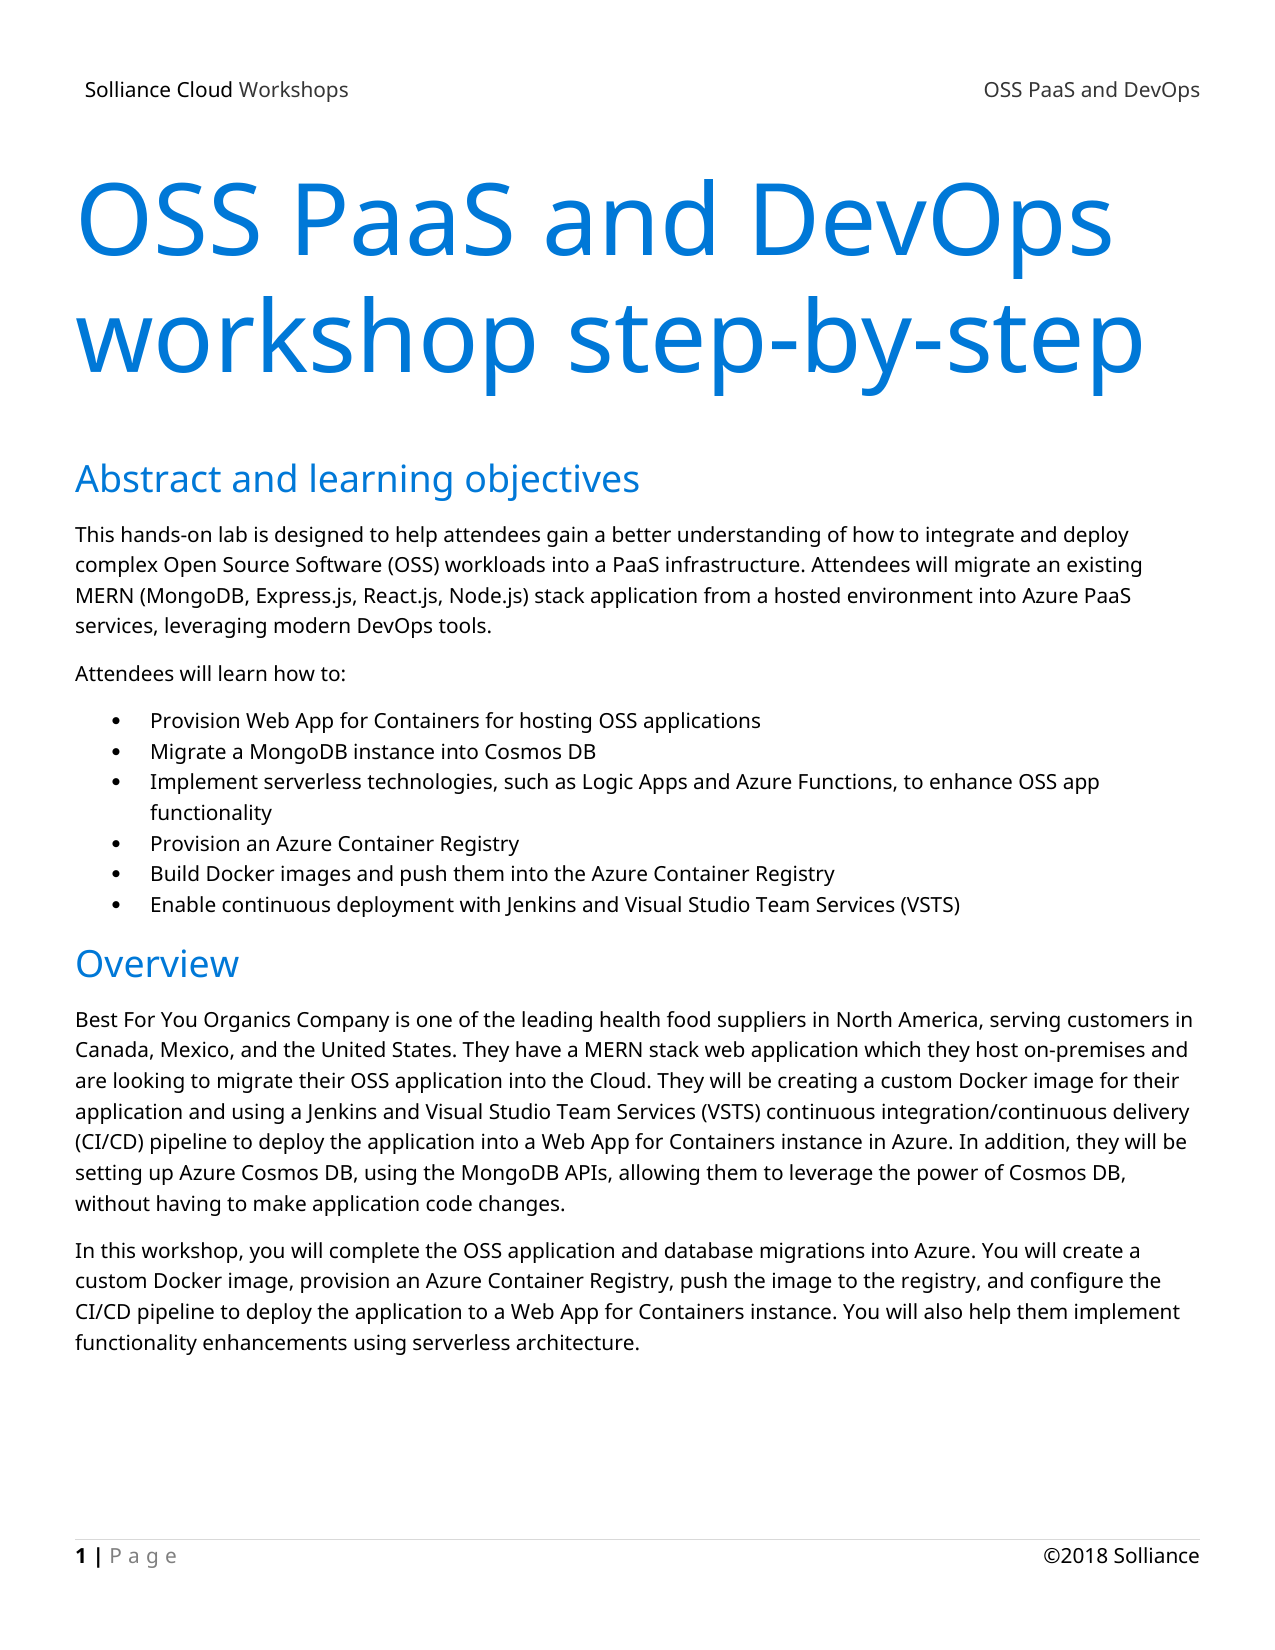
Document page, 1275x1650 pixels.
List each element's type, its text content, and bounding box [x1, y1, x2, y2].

text This hands-on lab is designed to help attendees gain a better understanding of how to integrate and deploy complex Open Source Software (OSS) workloads into a PaaS infrastructure. Attendees will migrate an existing MERN (MongoDB, Express.js, React.js, Node.js) stack application from a hosted environment into Azure PaaS services, leveraging modern DevOps tools. [75, 520, 1200, 640]
list Build Docker images and push them into the Azure Container Registry [112, 859, 1200, 888]
text Best For You Organics Company is one of the leading health food suppliers in North America, serving customers in Canada, Mexico, and the United States. They have a MERN stack web application which they host on-premises and are looking to migrate their OSS application into the Cloud. They will be creating a custom Docker image for their application and using a Jenkins and Visual Studio Team Services (VSTS) continuous integration/continuous delivery (CI/CD) pipeline to deploy the application into a Web App for Containers instance in Azure. In addition, they will be setting up Azure Cosmos DB, using the MongoDB APIs, allowing them to leverage the power of Cosmos DB, without having to make application code changes. [75, 1005, 1200, 1217]
list Provision an Azure Container Registry [112, 829, 1200, 857]
text Attendees will learn how to: [75, 659, 1200, 687]
list Provision Web App for Containers for hosting OSS applications [112, 706, 1200, 735]
list Implement serverless technologies, such as Logic Apps and Azure Functions, to enhance OSS app functionality [112, 767, 1200, 827]
subtitle Overview [75, 937, 1200, 988]
text In this workshop, you will complete the OSS application and database migrations into Azure. You will create a custom Docker image, provision an Azure Container Registry, push the image to the registry, and configure the CI/CD pipeline to deploy the application to a Web App for Containers instance. You will also help them implement functionality enhancements using serverless architecture. [75, 1236, 1200, 1356]
subtitle OSS PaaS and DevOps workshop step-by-step [75, 157, 1200, 402]
list Enable continuous deployment with Jenkins and Visual Studio Team Services (VSTS) [112, 890, 1200, 918]
subtitle Abstract and learning objectives [75, 452, 1200, 503]
list Migrate a MongoDB instance into Cosmos DB [112, 737, 1200, 765]
